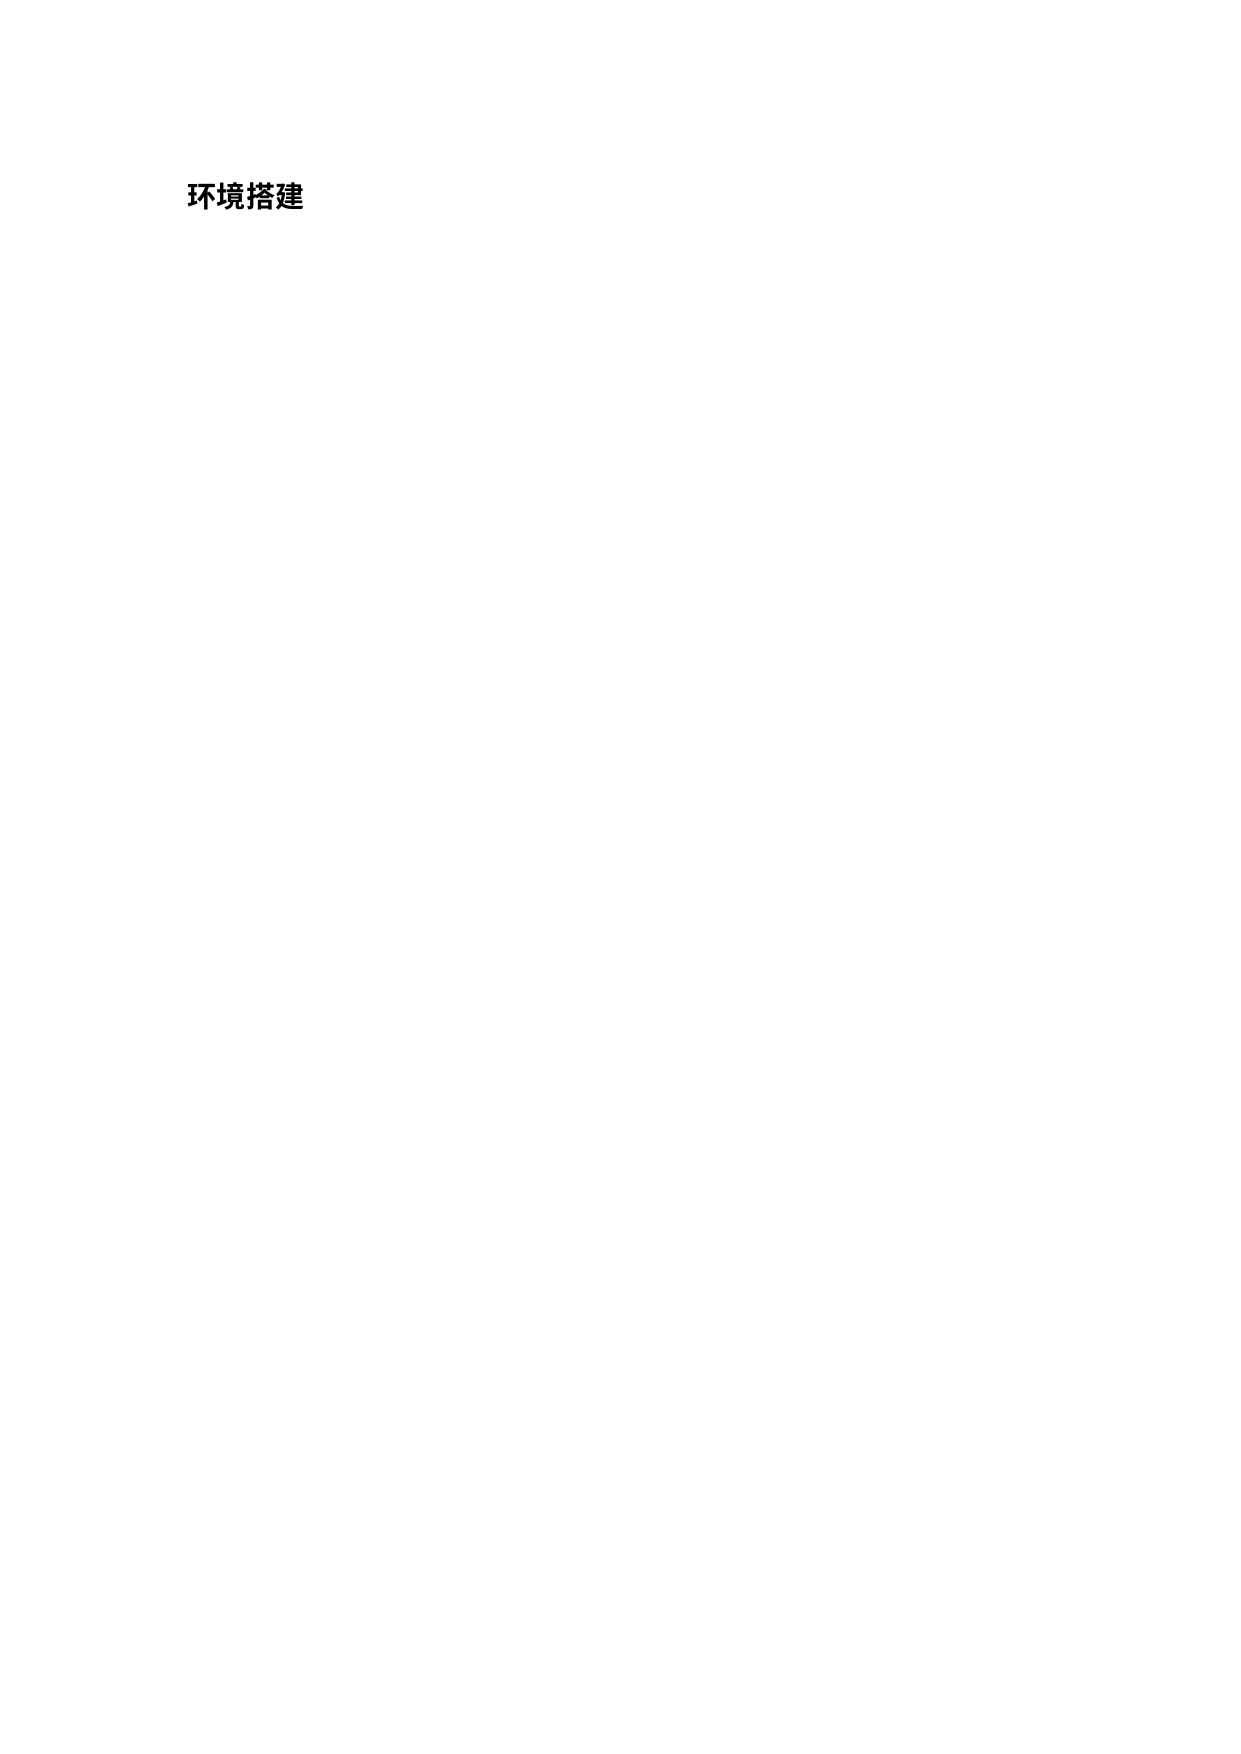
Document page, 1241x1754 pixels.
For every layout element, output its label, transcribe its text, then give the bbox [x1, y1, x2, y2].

subtitle 环境搭建 [187, 162, 1053, 227]
